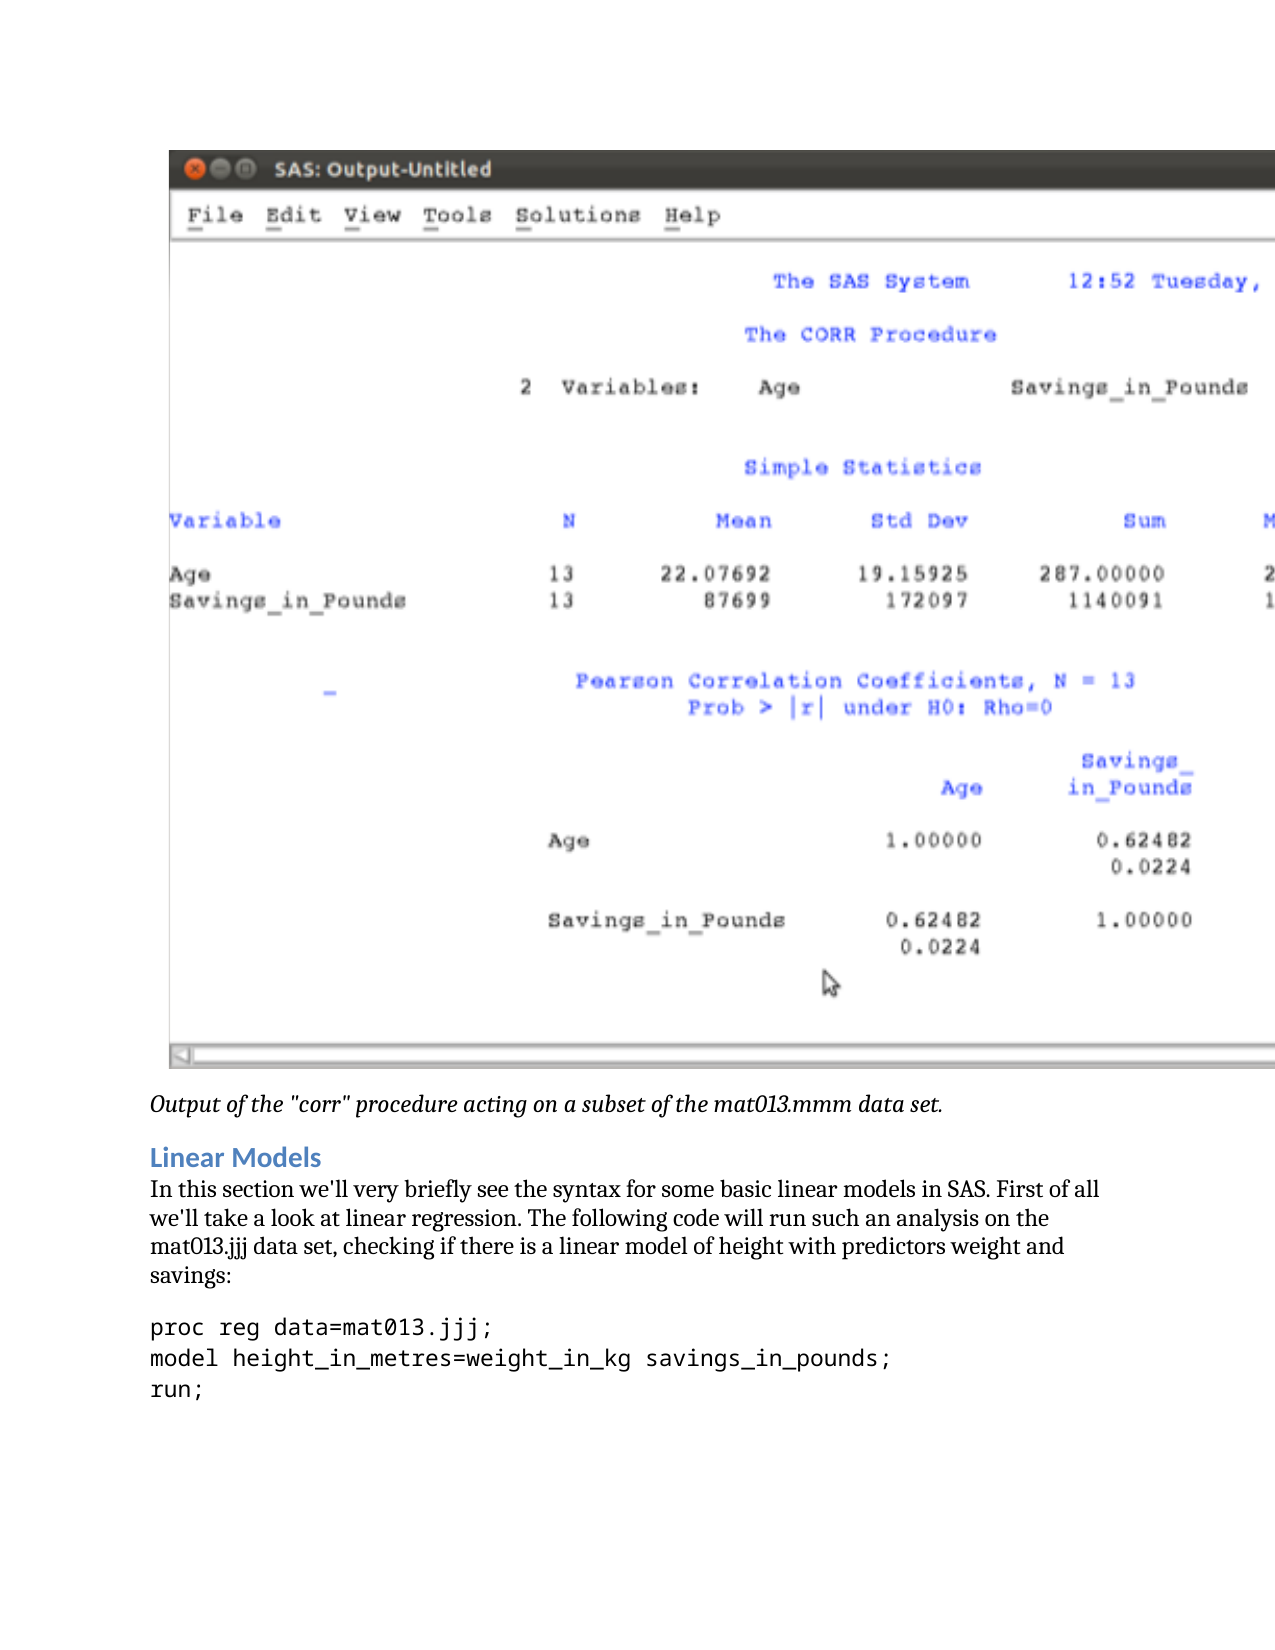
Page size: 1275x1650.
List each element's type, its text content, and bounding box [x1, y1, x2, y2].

text Output of the "corr" procedure acting on a subset of the mat013.mmm data set. [150, 1089, 1125, 1118]
subtitle Linear Models [150, 1139, 1125, 1175]
text In this section we'll very briefly see the syntax for some basic linear models in SAS. First of all we'll take a look at linear regression. The following code will run such an analysis on the mat013.jjj data set, checking if there is a linear model of height with predictors weight and savings: [150, 1175, 1125, 1290]
picture [168, 150, 1275, 1069]
text proc reg data=mat013.jjj; model height_in_metres=weight_in_kg savings_in_pounds; run; [150, 1311, 1125, 1404]
